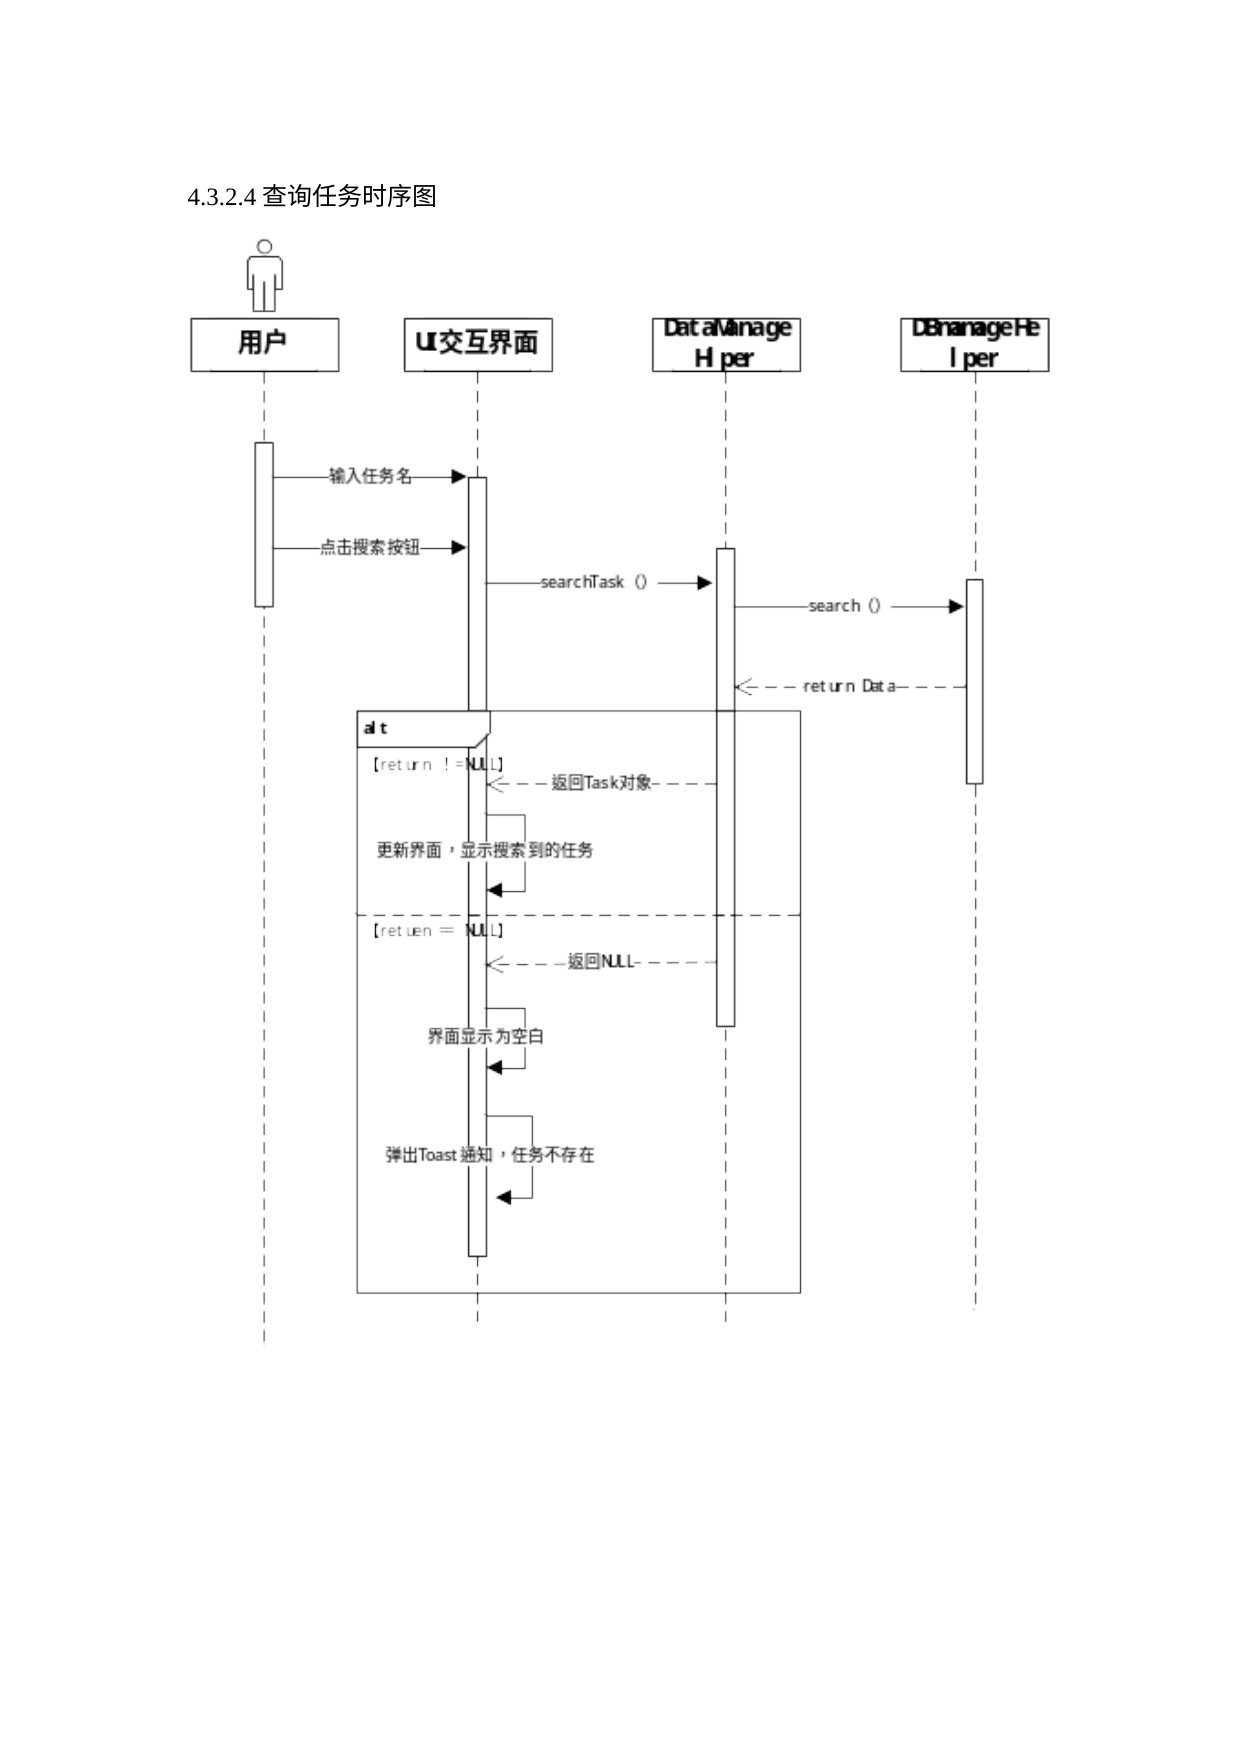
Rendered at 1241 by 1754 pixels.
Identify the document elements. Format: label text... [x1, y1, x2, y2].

subtitle 查询任务时序图 [187, 162, 1053, 227]
